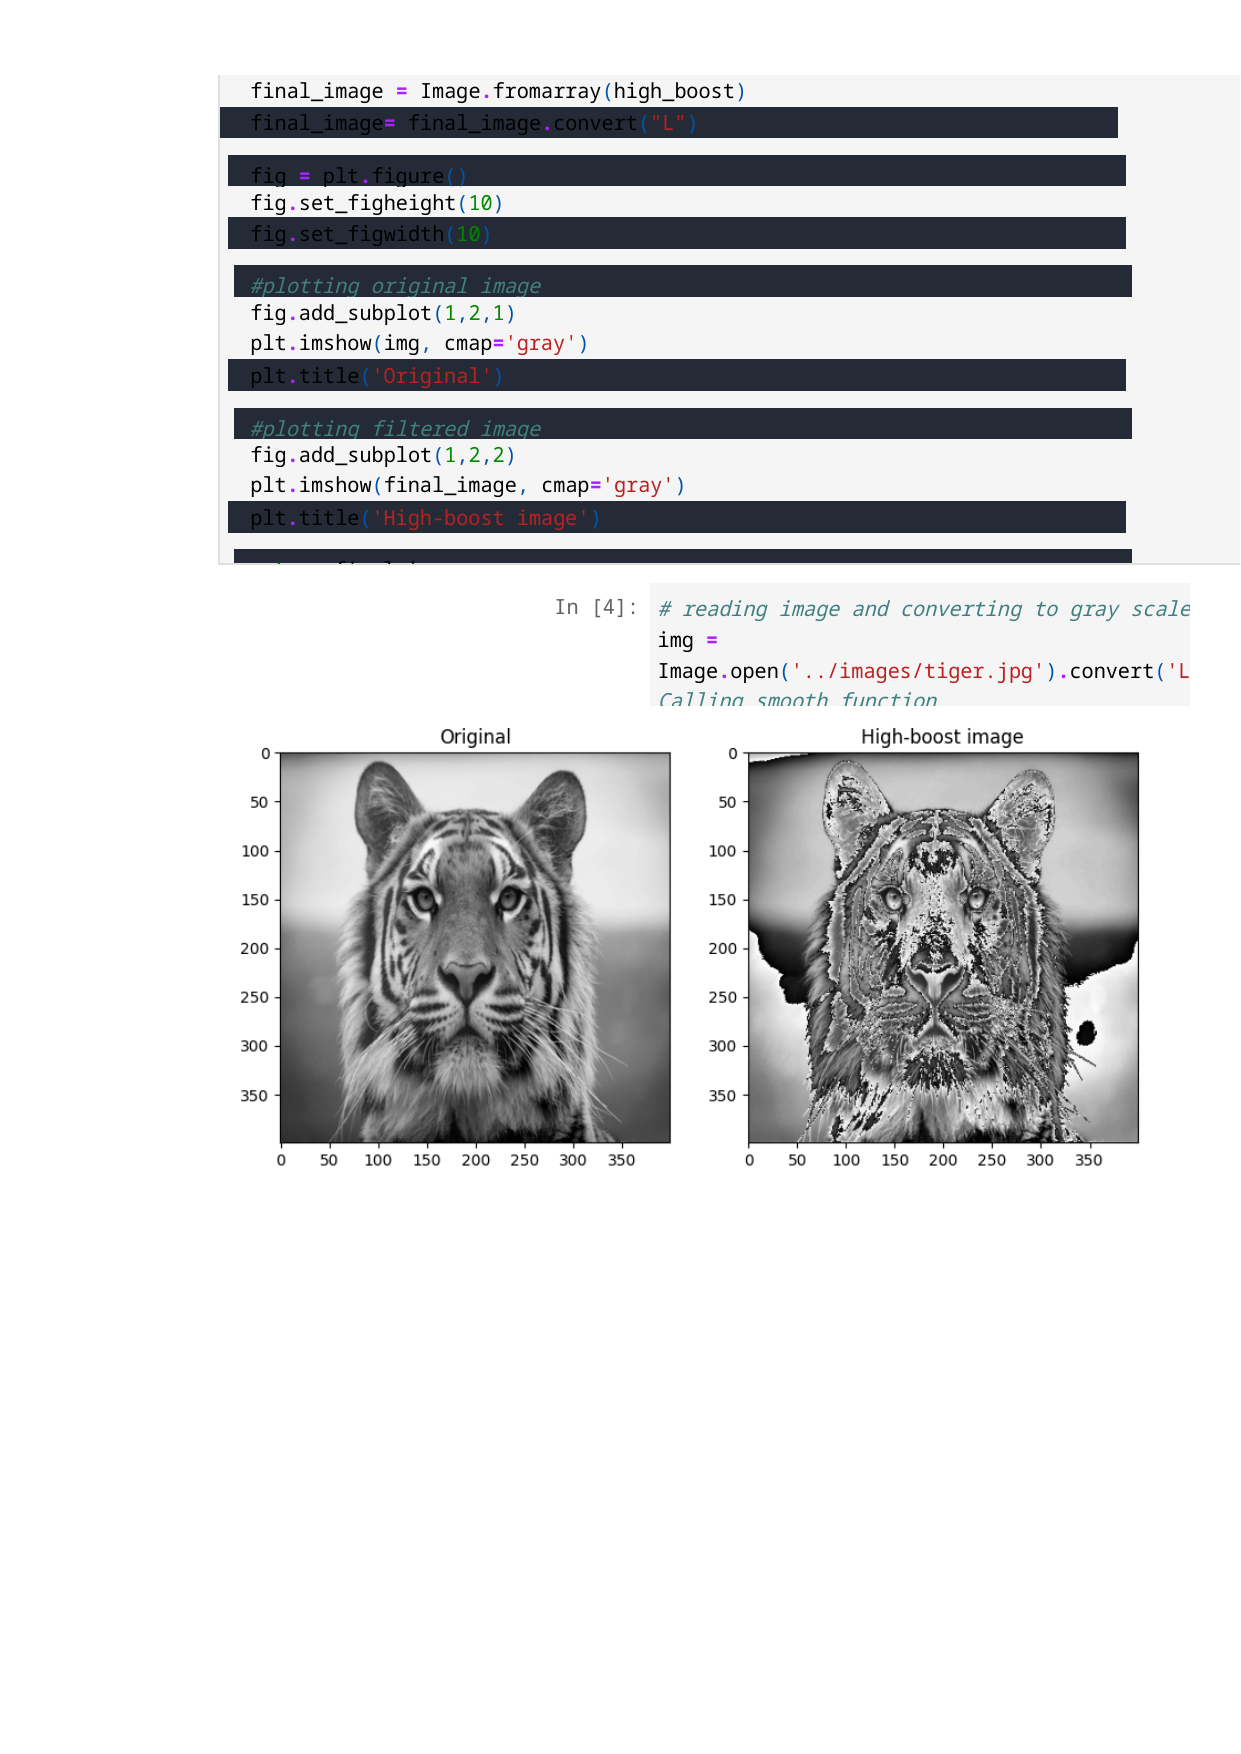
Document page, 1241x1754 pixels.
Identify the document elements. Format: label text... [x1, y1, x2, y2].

picture [229, 717, 1149, 1180]
table_header In [4]: [97, 577, 643, 712]
table_header [643, 577, 1189, 712]
table_header final_image = Image.fromarray(high_boost) fig.set_figheight(10) fig.add_subplot(1,2,1) plt.imshow(img, cmap='gray') fig.add_subplot(1,2,2) plt.imshow(final_image, cmap='gray') [220, 75, 1240, 563]
